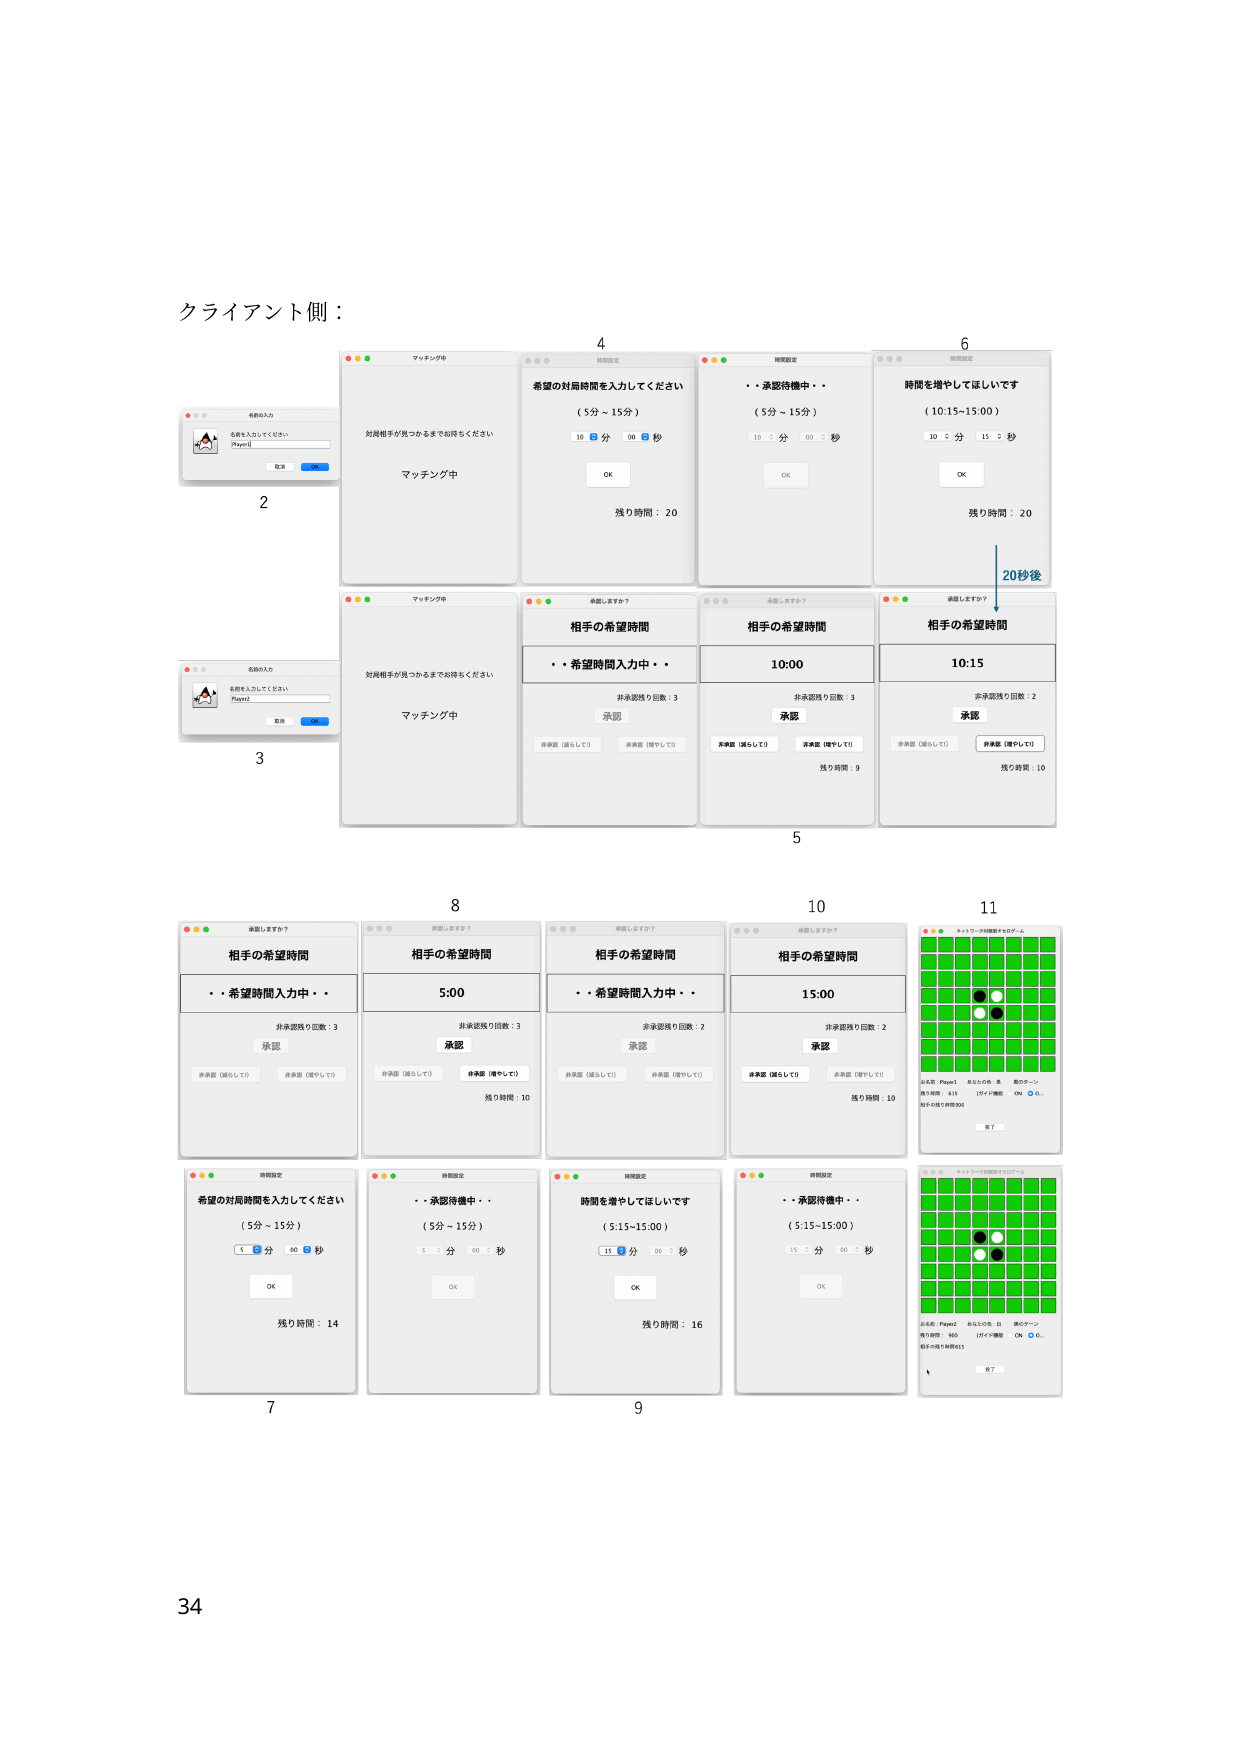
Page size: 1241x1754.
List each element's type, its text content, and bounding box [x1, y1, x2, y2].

text クライアント側： [177, 292, 1063, 329]
picture [177, 891, 1063, 1429]
picture [177, 329, 1063, 858]
